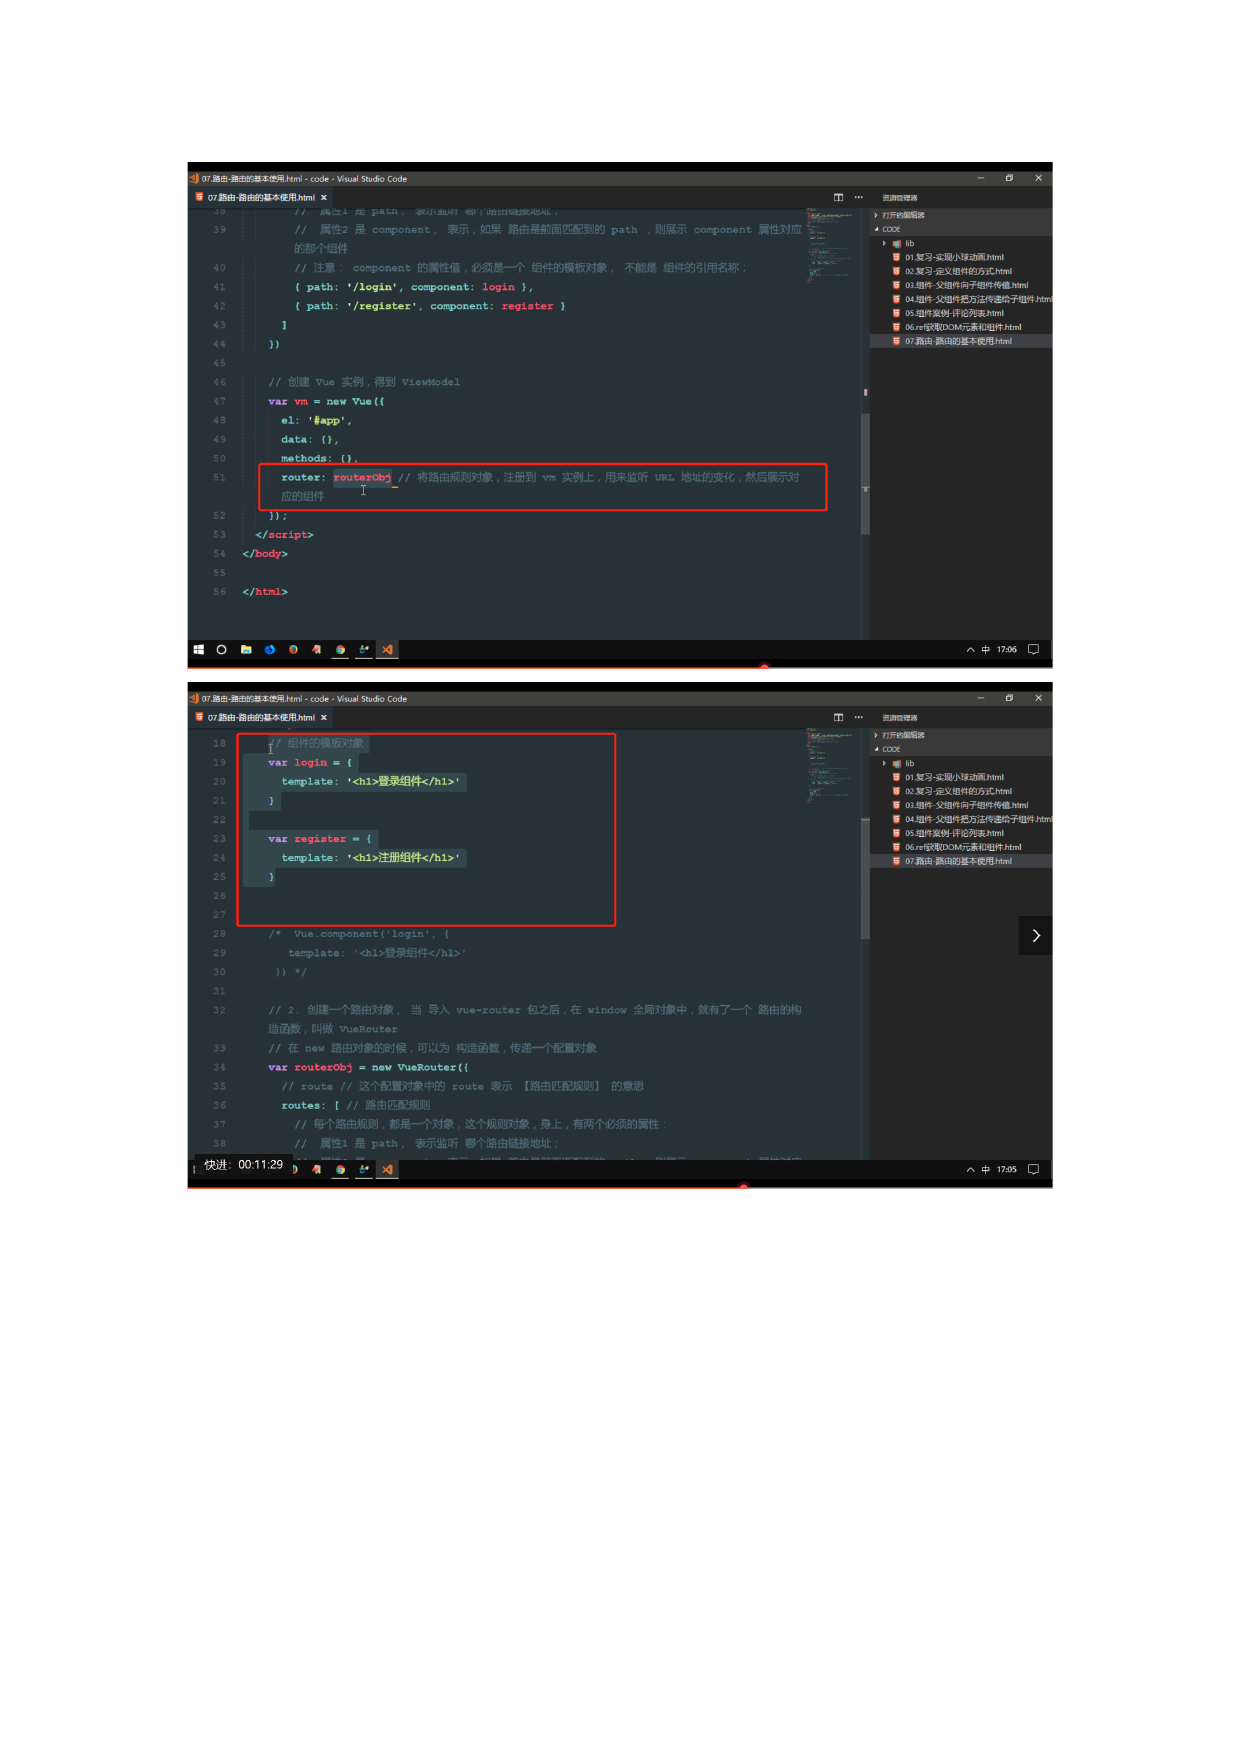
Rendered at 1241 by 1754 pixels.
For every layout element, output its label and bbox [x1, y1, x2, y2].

picture [187, 162, 1053, 669]
picture [187, 682, 1053, 1189]
